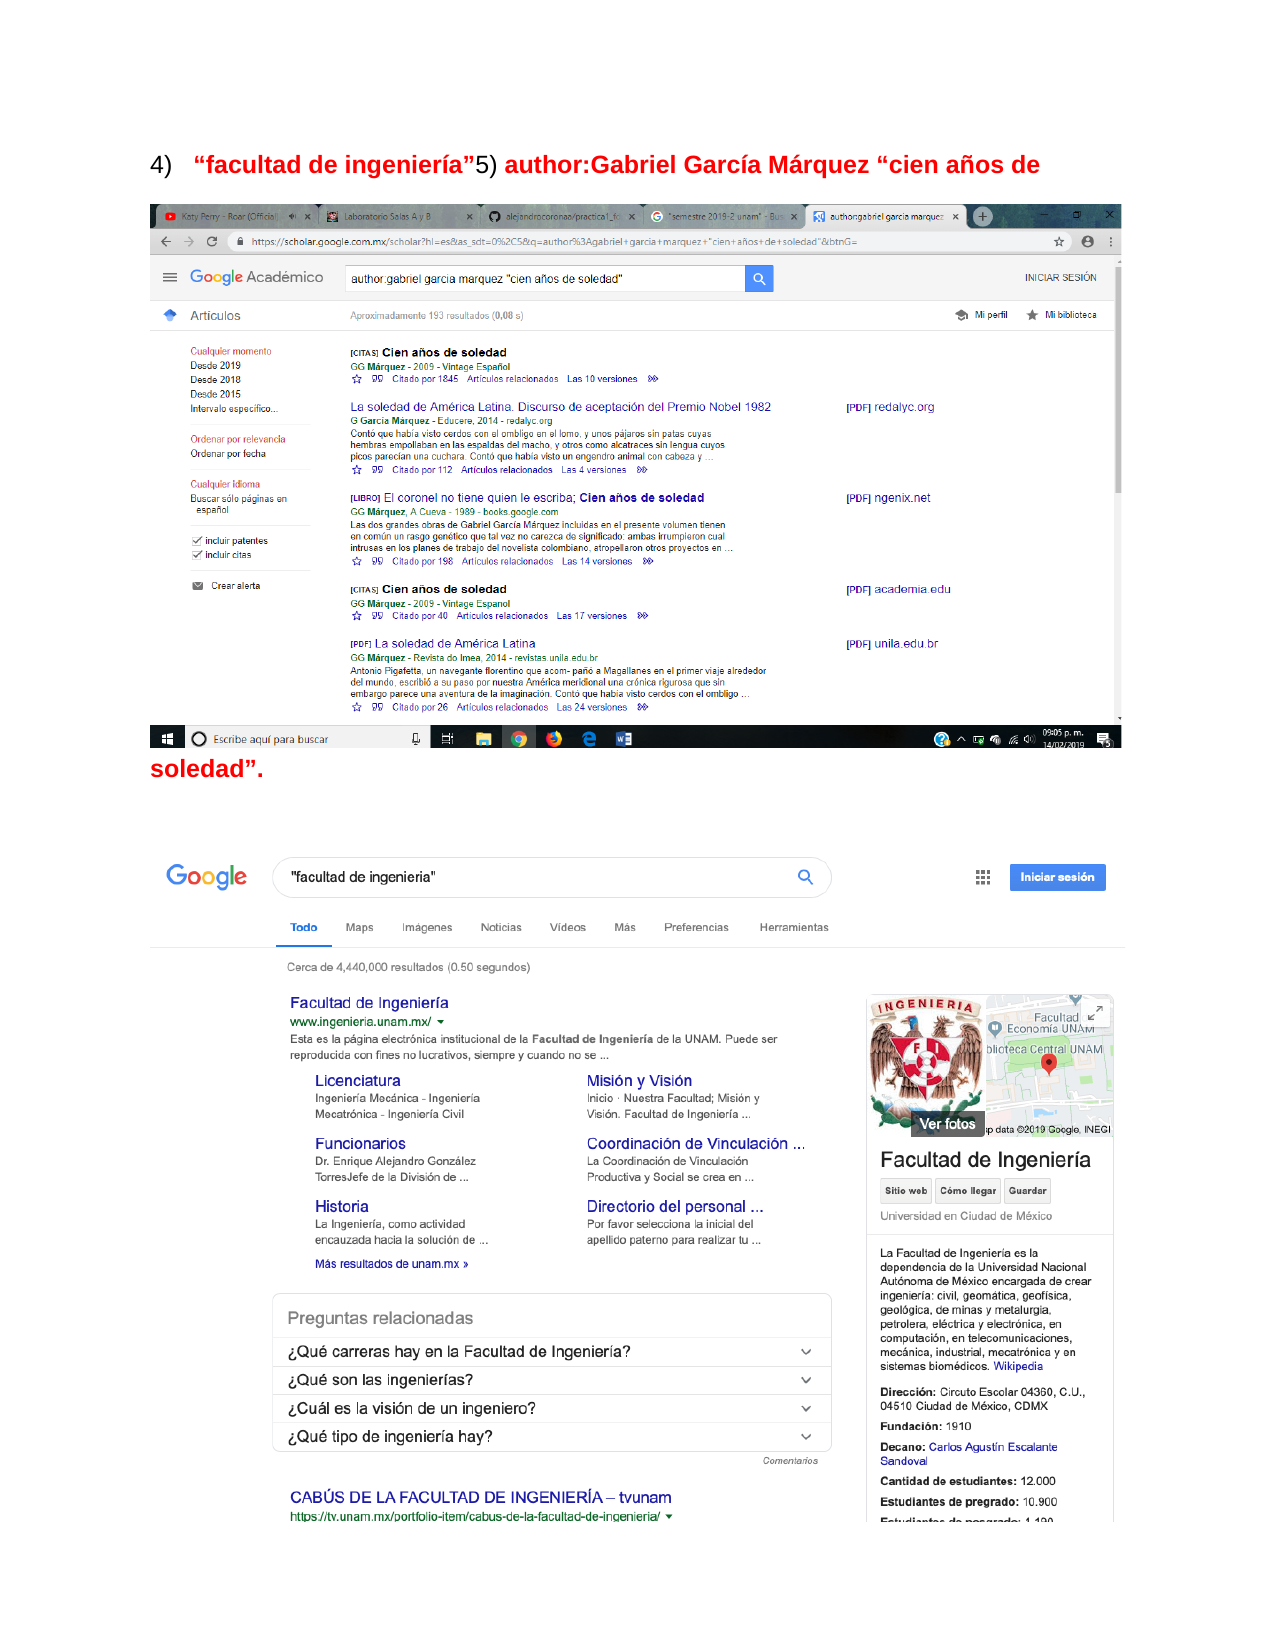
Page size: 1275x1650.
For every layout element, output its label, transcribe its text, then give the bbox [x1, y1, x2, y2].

picture [150, 854, 1125, 1522]
picture [150, 204, 1122, 748]
